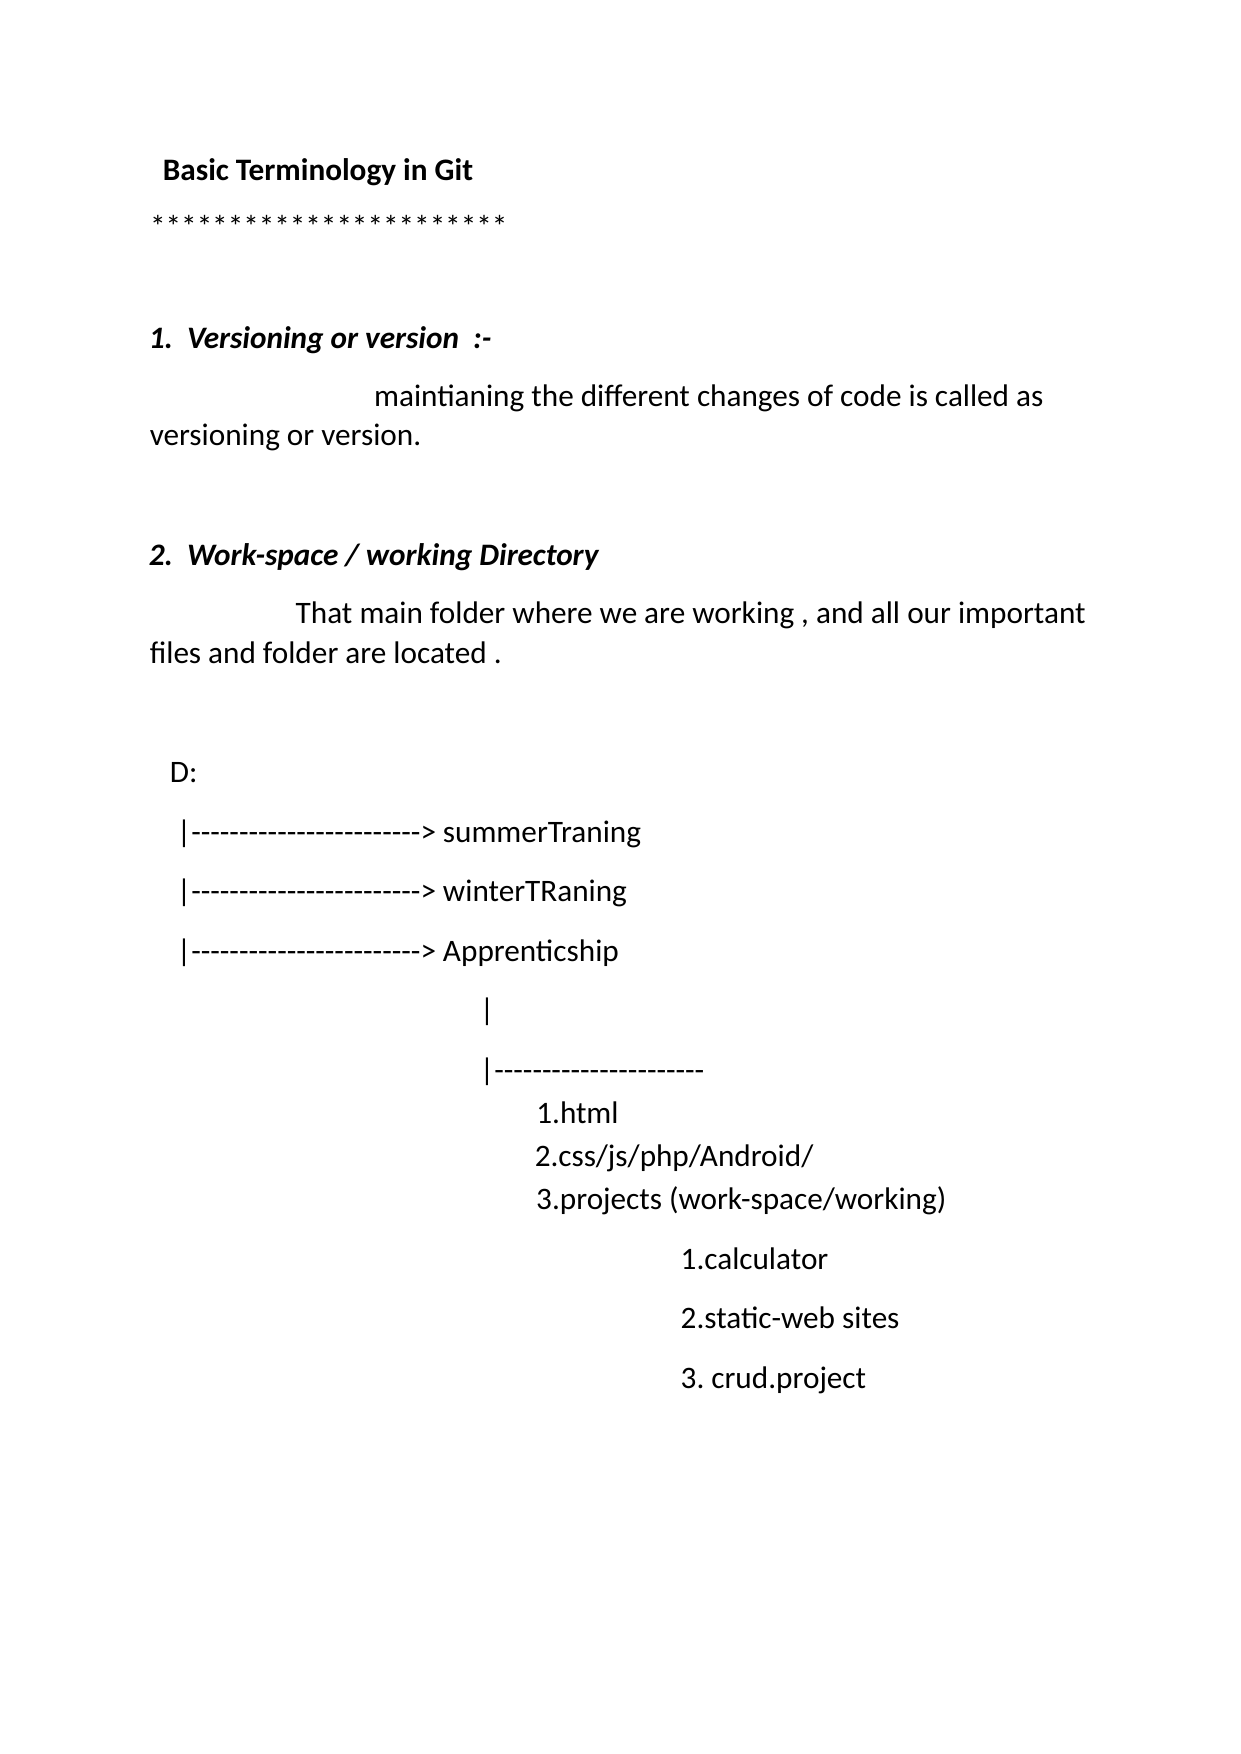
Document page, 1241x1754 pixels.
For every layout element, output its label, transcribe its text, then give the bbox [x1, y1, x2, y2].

text 2.static-web sites [258, 1298, 1092, 1336]
subtitle Basic Terminology in Git [148, 150, 783, 188]
text 1.calculator [258, 1239, 1092, 1277]
text 2.css/js/php/Android/ [191, 1136, 1092, 1174]
text That main folder where we are working , and all our important files and folder are located . [148, 593, 1092, 671]
text maintianing the different changes of code is called as versioning or version. [148, 376, 1092, 453]
text 1.html [191, 1093, 1092, 1131]
text |------------------------> winterTRaning [148, 872, 1092, 910]
text 3. crud.project [258, 1358, 1092, 1396]
text |---------------------- [148, 1050, 1201, 1088]
text *********************** [150, 208, 1201, 246]
subtitle 2. Work-space / working Directory [148, 535, 783, 573]
text |------------------------> summerTraning [148, 812, 1092, 850]
text |------------------------> Apprenticship [148, 931, 1092, 969]
text 3.projects (work-space/working) [148, 1179, 1092, 1217]
text | [148, 991, 1092, 1029]
subtitle 1. Versioning or version :- [148, 318, 783, 356]
text D: [148, 753, 1092, 791]
